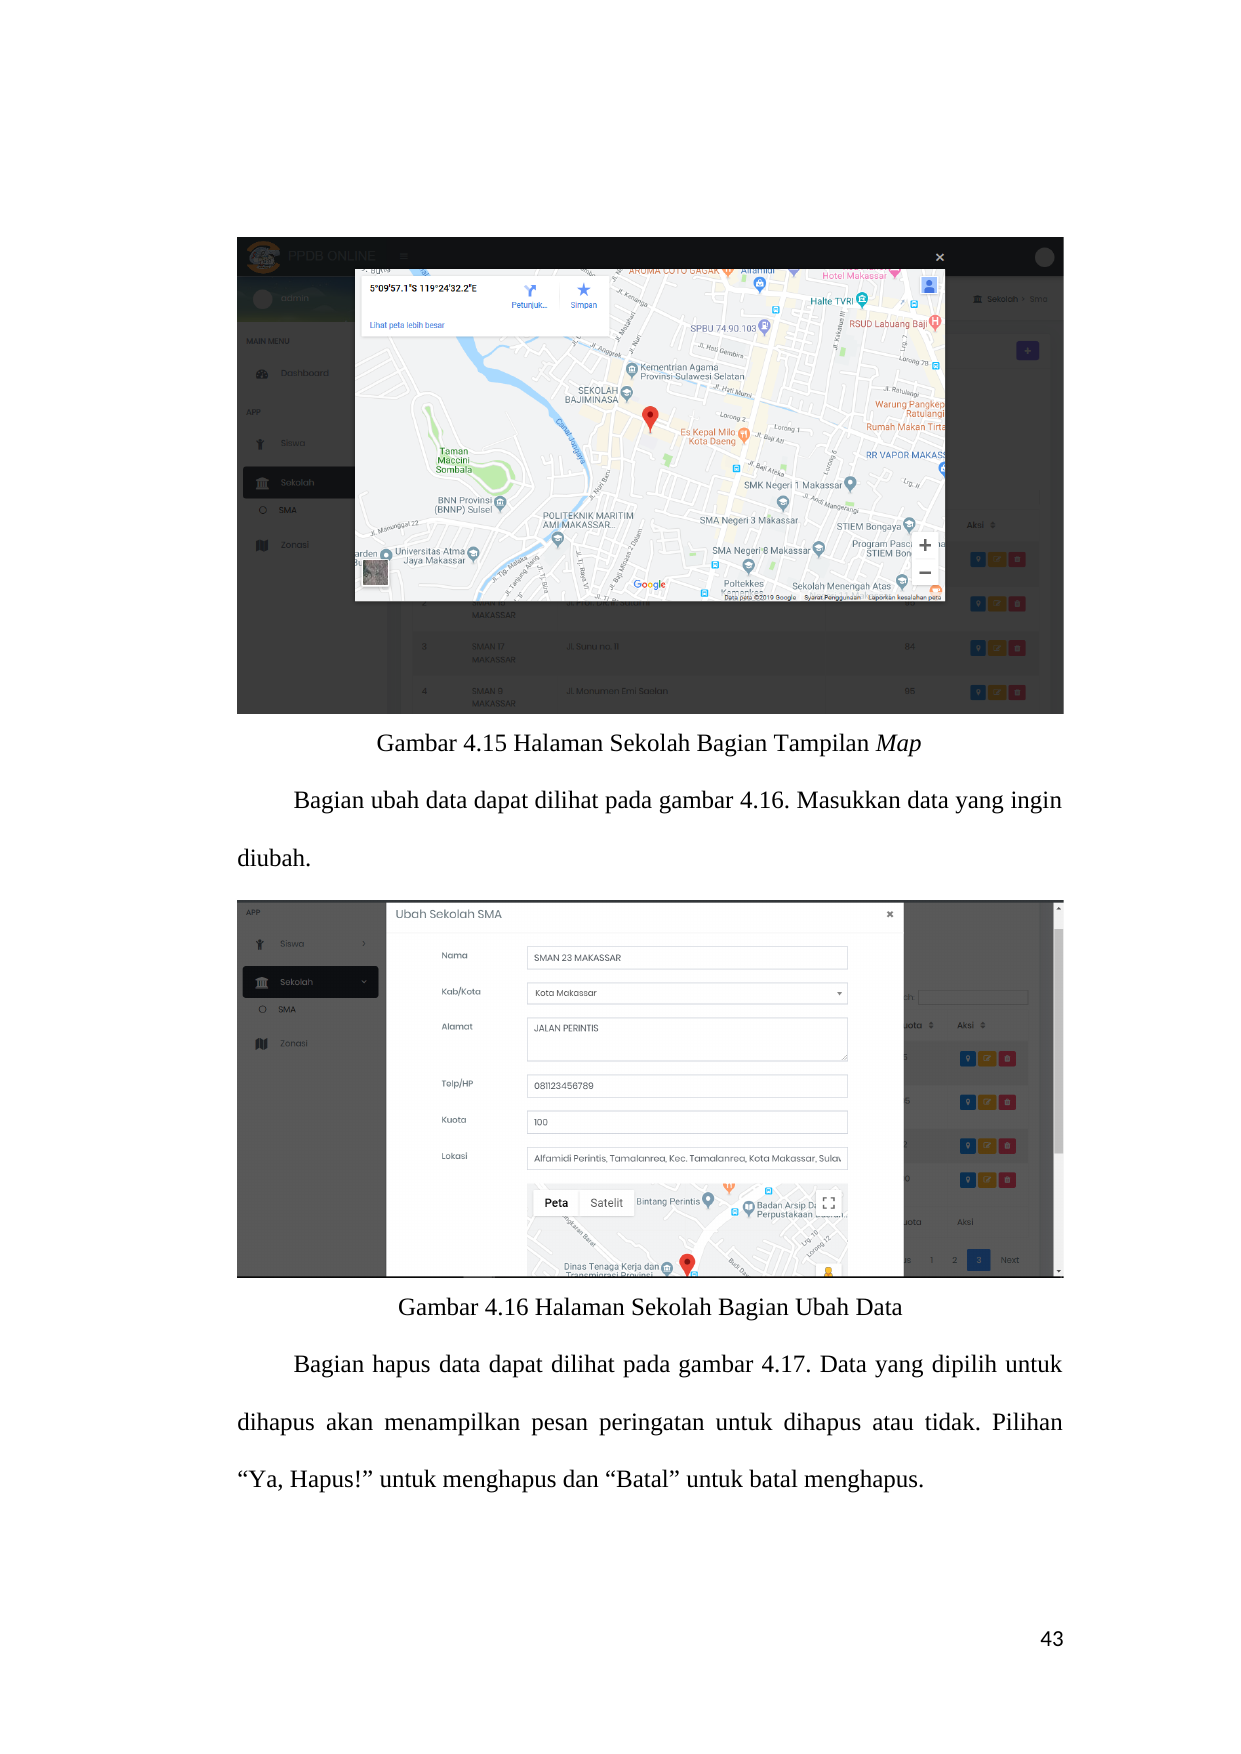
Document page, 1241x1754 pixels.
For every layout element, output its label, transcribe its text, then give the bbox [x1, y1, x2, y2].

text Gambar 4.16 Halaman Sekolah Bagian Ubah Data [237, 1292, 1063, 1320]
text Bagian hapus data dapat dilihat pada gambar 4.17. Data yang dipilih untuk dihapus akan menampilkan pesan peringatan untuk dihapus atau tidak. Pilihan “Ya, Hapus!” untuk menghapus dan “Batal” untuk batal menghapus. [237, 1349, 1063, 1493]
text Gambar 4.15 Halaman Sekolah Bagian Tampilan Map [237, 728, 1063, 757]
text Bagian ubah data dapat dilihat pada gambar 4.16. Masukkan data yang ingin diubah. [237, 786, 1063, 872]
picture [237, 900, 1064, 1278]
picture [237, 237, 1064, 714]
